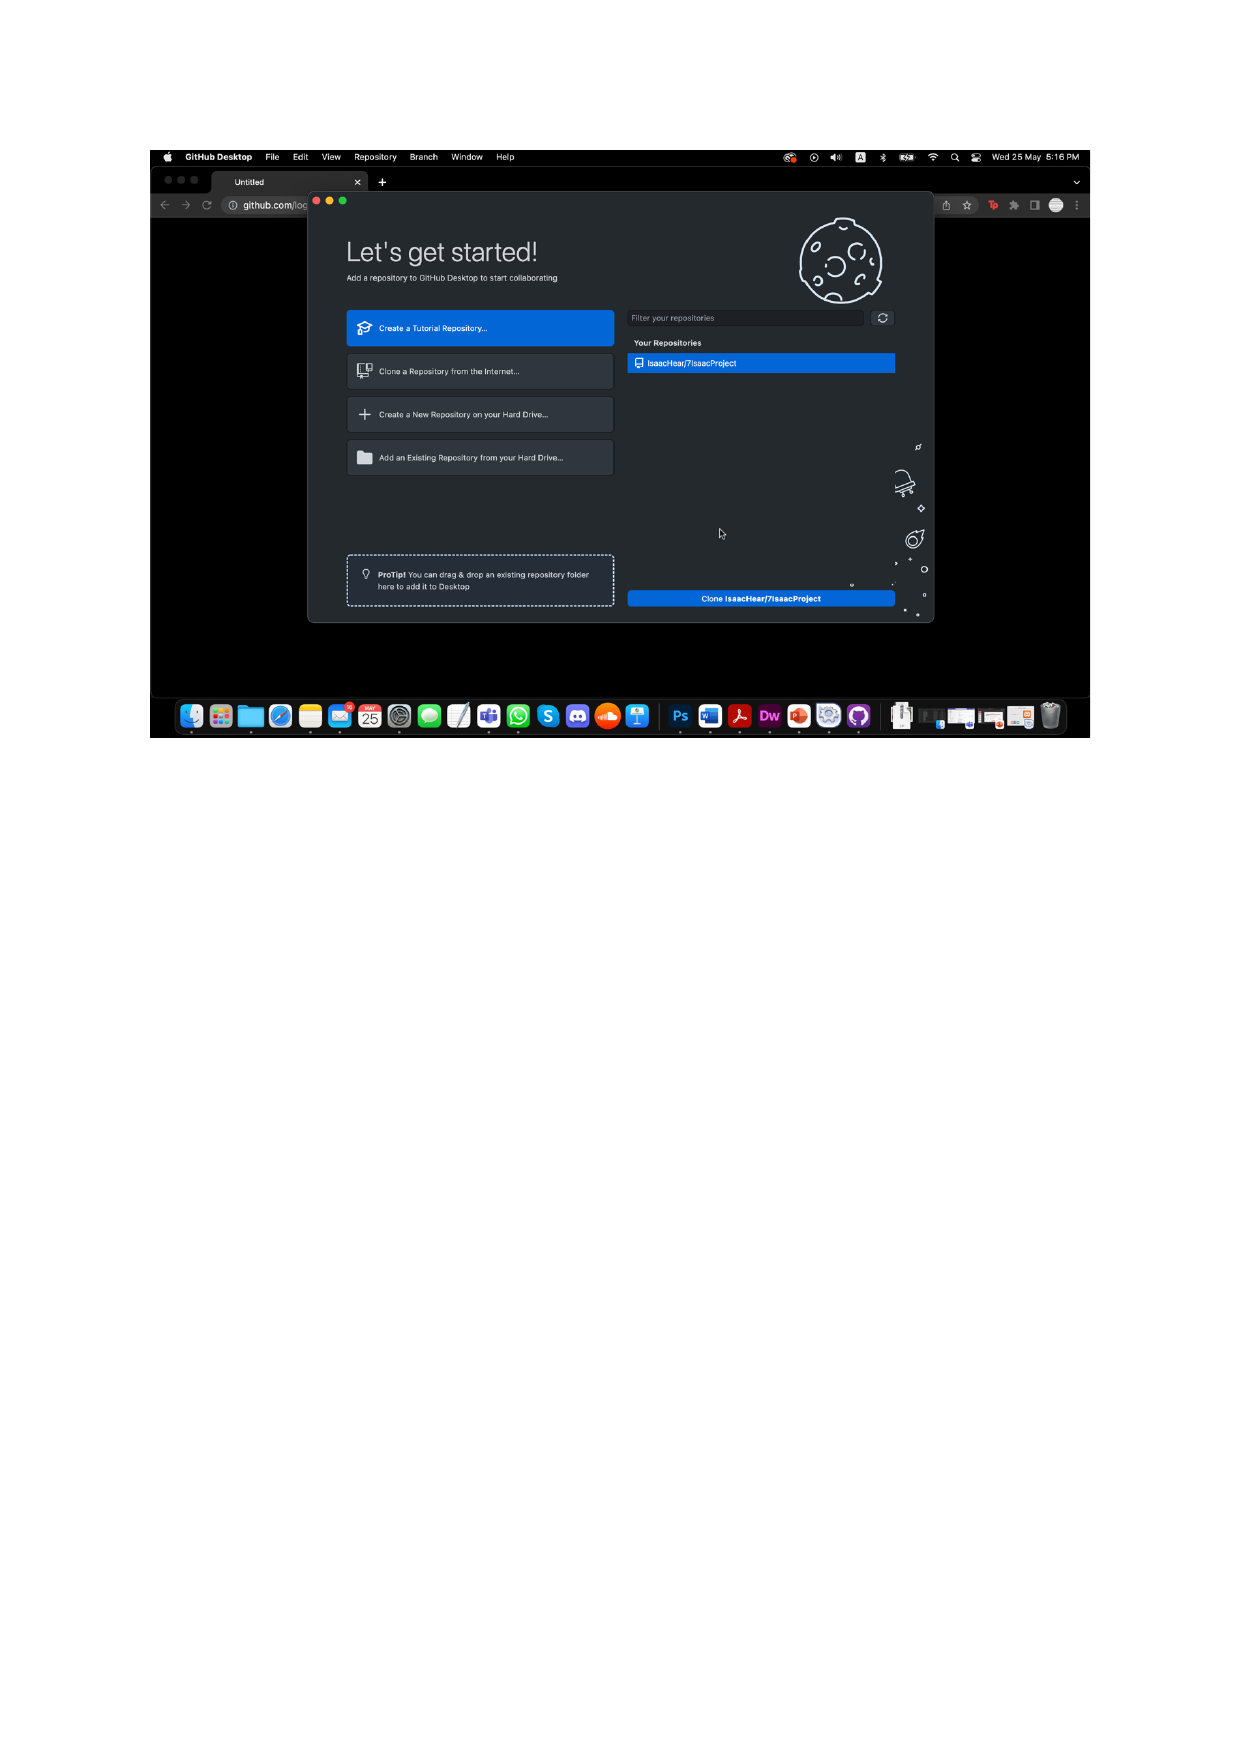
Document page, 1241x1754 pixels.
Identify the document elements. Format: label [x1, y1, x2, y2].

picture [150, 150, 1091, 738]
